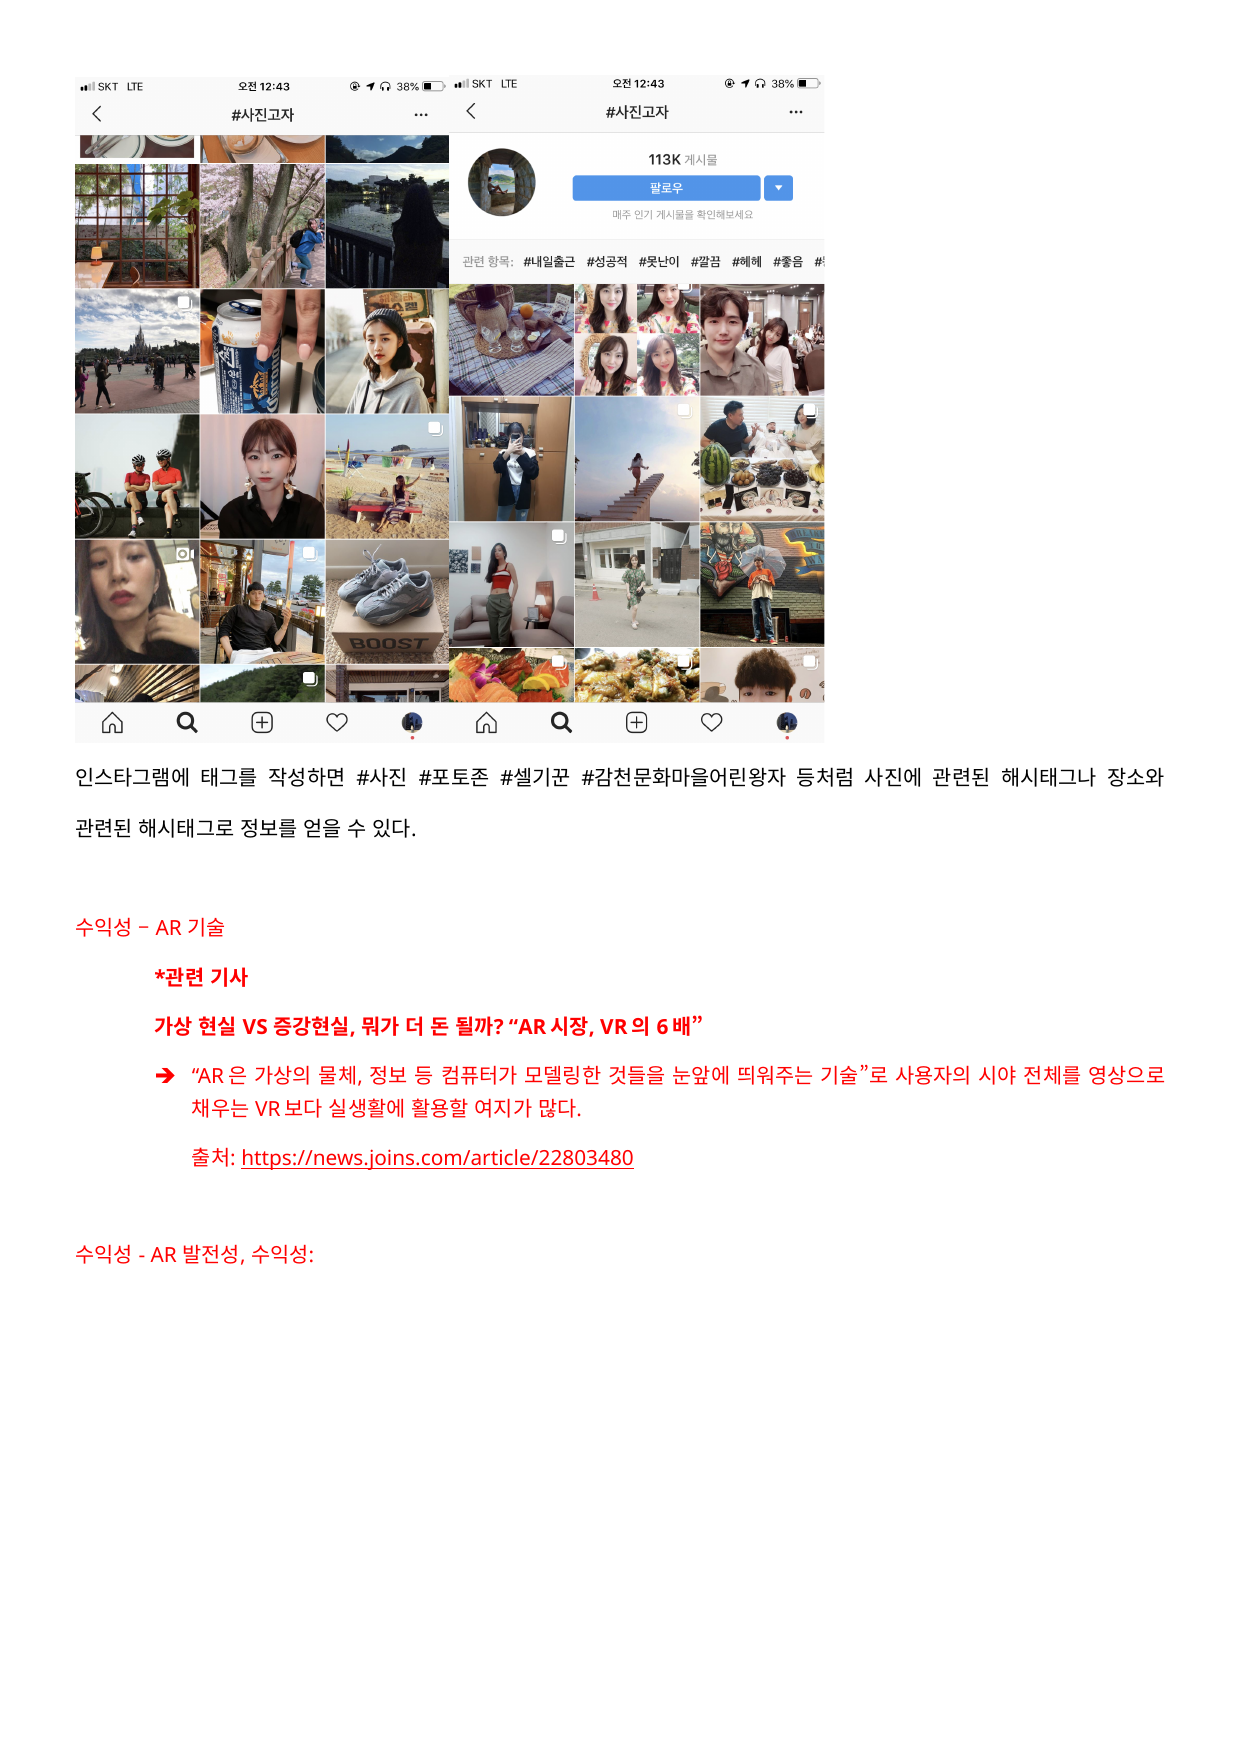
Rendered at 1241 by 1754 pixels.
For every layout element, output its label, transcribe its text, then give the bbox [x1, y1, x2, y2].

text 출처: https://news.joins.com/article/22803480 [192, 1142, 1165, 1172]
text 수익성 - AR 발전성, 수익성: [75, 1238, 1165, 1269]
text 가상 현실 VS 증강현실, 뭐가 더 돈 될까? “AR시장, VR의 6배” [154, 1010, 1165, 1041]
text 인스타그램에 태그를 작성하면 #사진 #포토존 #셀기꾼 #감천문화마을어린왕자 등처럼 사진에 관련된 해시태그나 장소와 관련된 해시태그로 정보를 얻을 수 있다. [75, 761, 1165, 843]
text *관련 기사 [154, 961, 1165, 991]
picture [75, 75, 825, 743]
text 수익성 – AR 기술 [75, 911, 1165, 942]
list “AR은 가상의 물체, 정보 등 컴퓨터가 모델링한 것들을 눈앞에 띄워주는 기술”로 사용자의 시야 전체를 영상으로 채우는 VR보다 실생활에 활용할 여지가 많다. [154, 1059, 1165, 1123]
